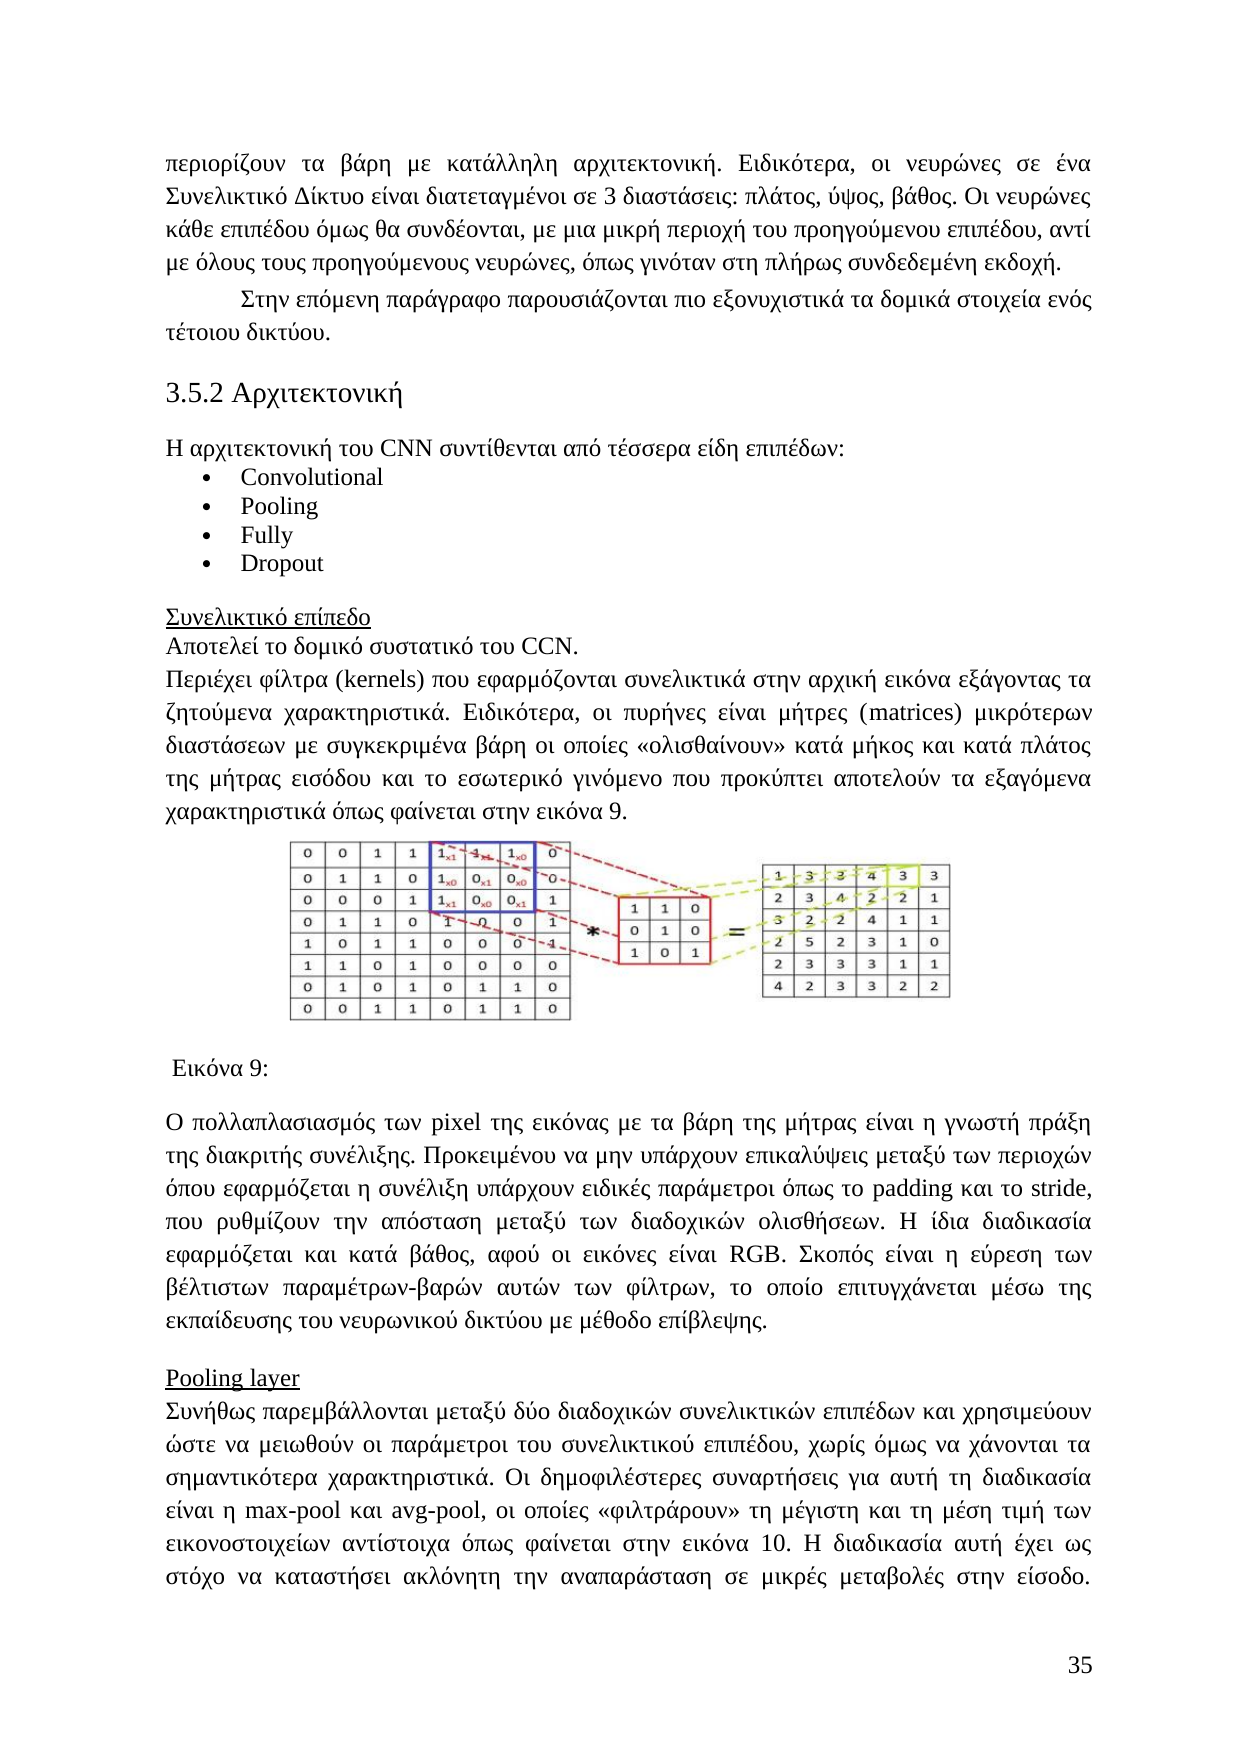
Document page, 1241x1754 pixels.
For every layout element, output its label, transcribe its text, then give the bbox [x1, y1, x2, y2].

text Εικόνα 9: [165, 1053, 1092, 1082]
list Fully [203, 520, 1092, 548]
list Convolutional [203, 462, 1092, 491]
text Αποτελεί το δομικό συστατικό του CCN. [165, 631, 1092, 660]
picture [289, 840, 951, 1021]
text Περιέχει φίλτρα (kernels) που εφαρμόζονται συνελικτικά στην αρχική εικόνα εξάγοντας τα ζητούμενα χαρακτηριστικά. Ειδικότερα, οι πυρήνες είναι μήτρες (matrices) μικρότερων διαστάσεων με συγκεκριμένα βάρη οι οποίες «ολισθαίνουν» κατά μήκος και κατά πλάτος της μήτρας εισόδου και το εσωτερικό γινόμενο που προκύπτει αποτελούν τα εξαγόμενα χαρακτηριστικά όπως φαίνεται στην εικόνα 9. [165, 664, 1092, 825]
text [165, 148, 1092, 276]
subtitle 3.5.2 Αρχιτεκτονική [165, 375, 1092, 408]
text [165, 1396, 1092, 1590]
text Συνελικτικό επίπεδο [165, 602, 1092, 631]
text Pooling layer [165, 1363, 1092, 1392]
text Στην επόμενη παράγραφο παρουσιάζονται πιο εξονυχιστικά τα δομικά στοιχεία ενός τέτοιου δικτύου. [165, 284, 1092, 346]
text Ο πολλαπλασιασμός των pixel της εικόνας με τα βάρη της μήτρας είναι η γνωστή πράξη της διακριτής συνέλιξης. Προκειμένου να μην υπάρχουν επικαλύψεις μεταξύ των περιοχών όπου εφαρμόζεται η συνέλιξη υπάρχουν ειδικές παράμετροι όπως το padding και το stride, που ρυθμίζουν την απόσταση μεταξύ των διαδοχικών ολισθήσεων. Η ίδια διαδικασία εφαρμόζεται και κατά βάθος, αφού οι εικόνες είναι RGB. Σκοπός είναι η εύρεση των βέλτιστων παραμέτρων-βαρών αυτών των φίλτρων, το οποίο επιτυγχάνεται μέσω της εκπαίδευσης του νευρωνικού δικτύου με μέθοδο επίβλεψης. [165, 1107, 1092, 1334]
list Pooling [203, 491, 1092, 520]
text Η αρχιτεκτονική του CNN συντίθενται από τέσσερα είδη επιπέδων: [165, 433, 1092, 462]
list Dropout [203, 548, 1092, 577]
